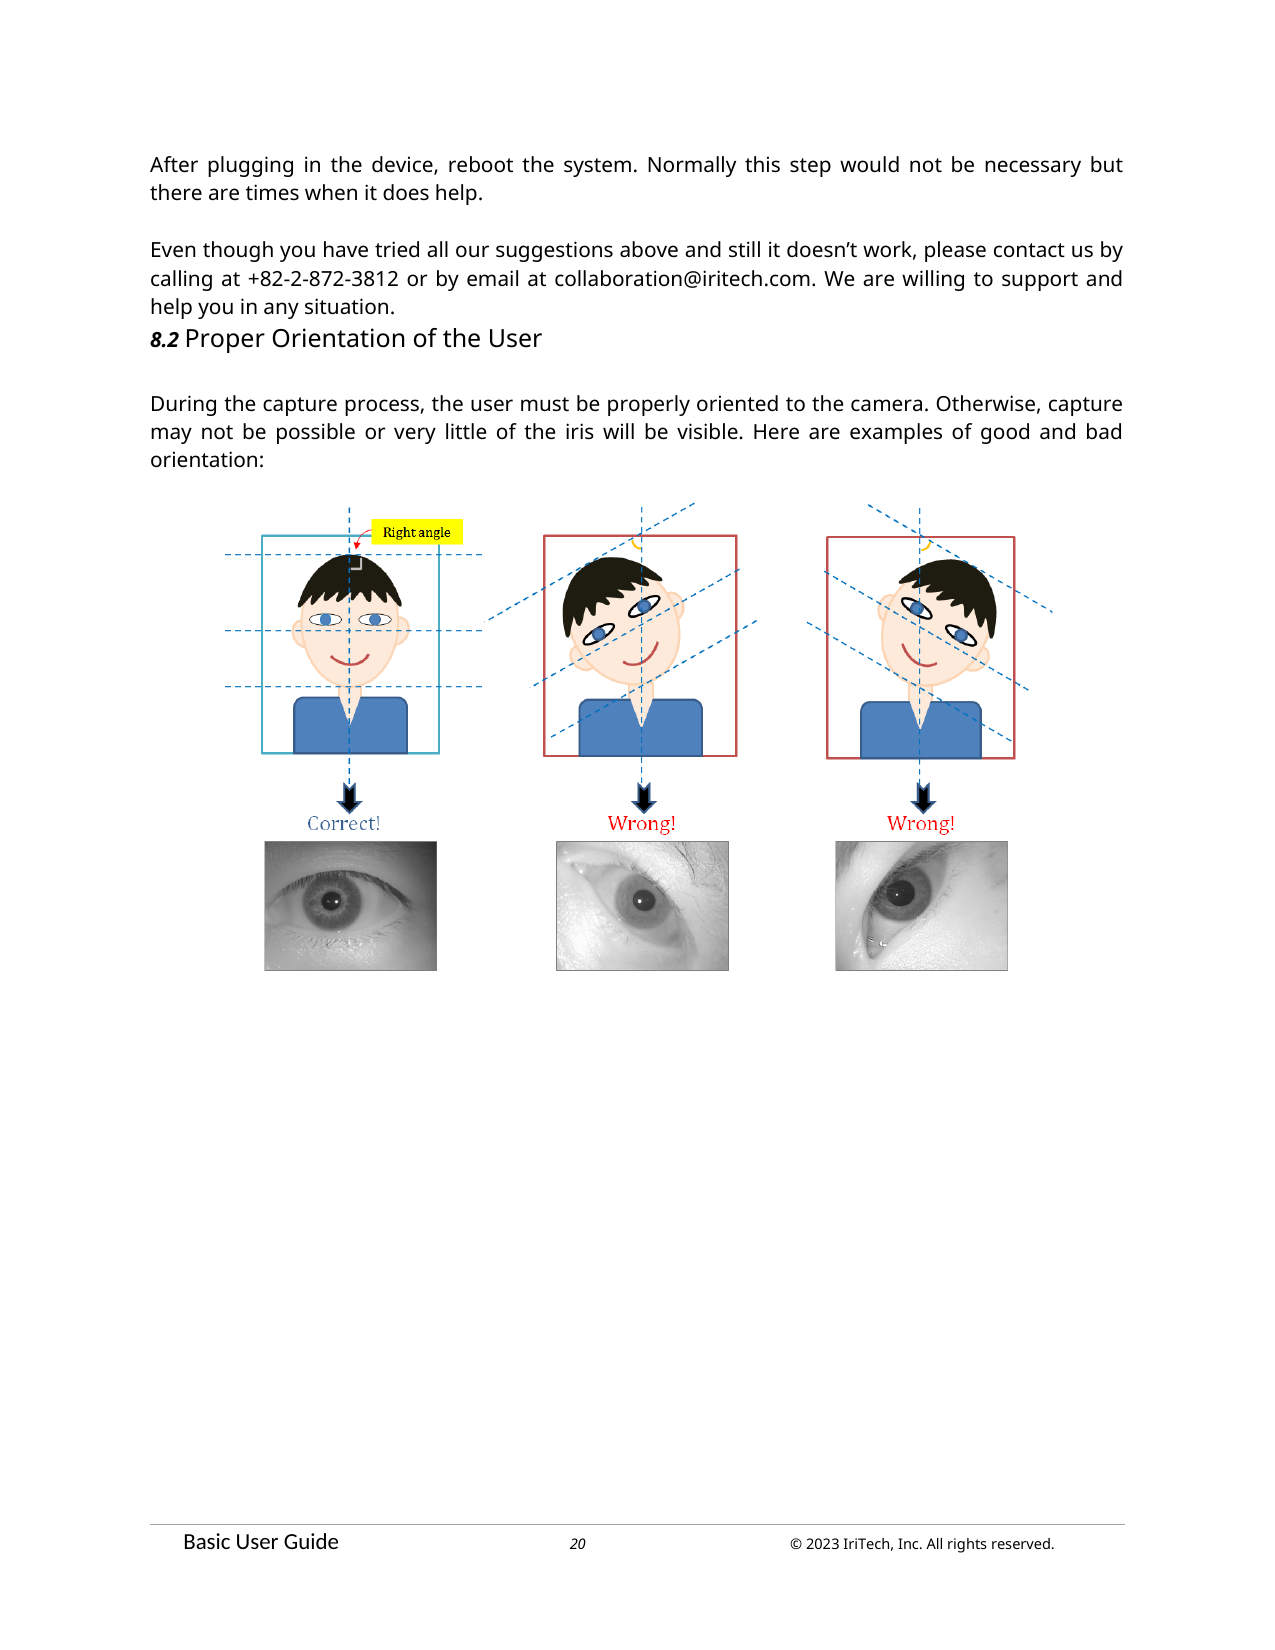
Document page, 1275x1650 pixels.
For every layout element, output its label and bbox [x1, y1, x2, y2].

picture [222, 502, 1053, 973]
